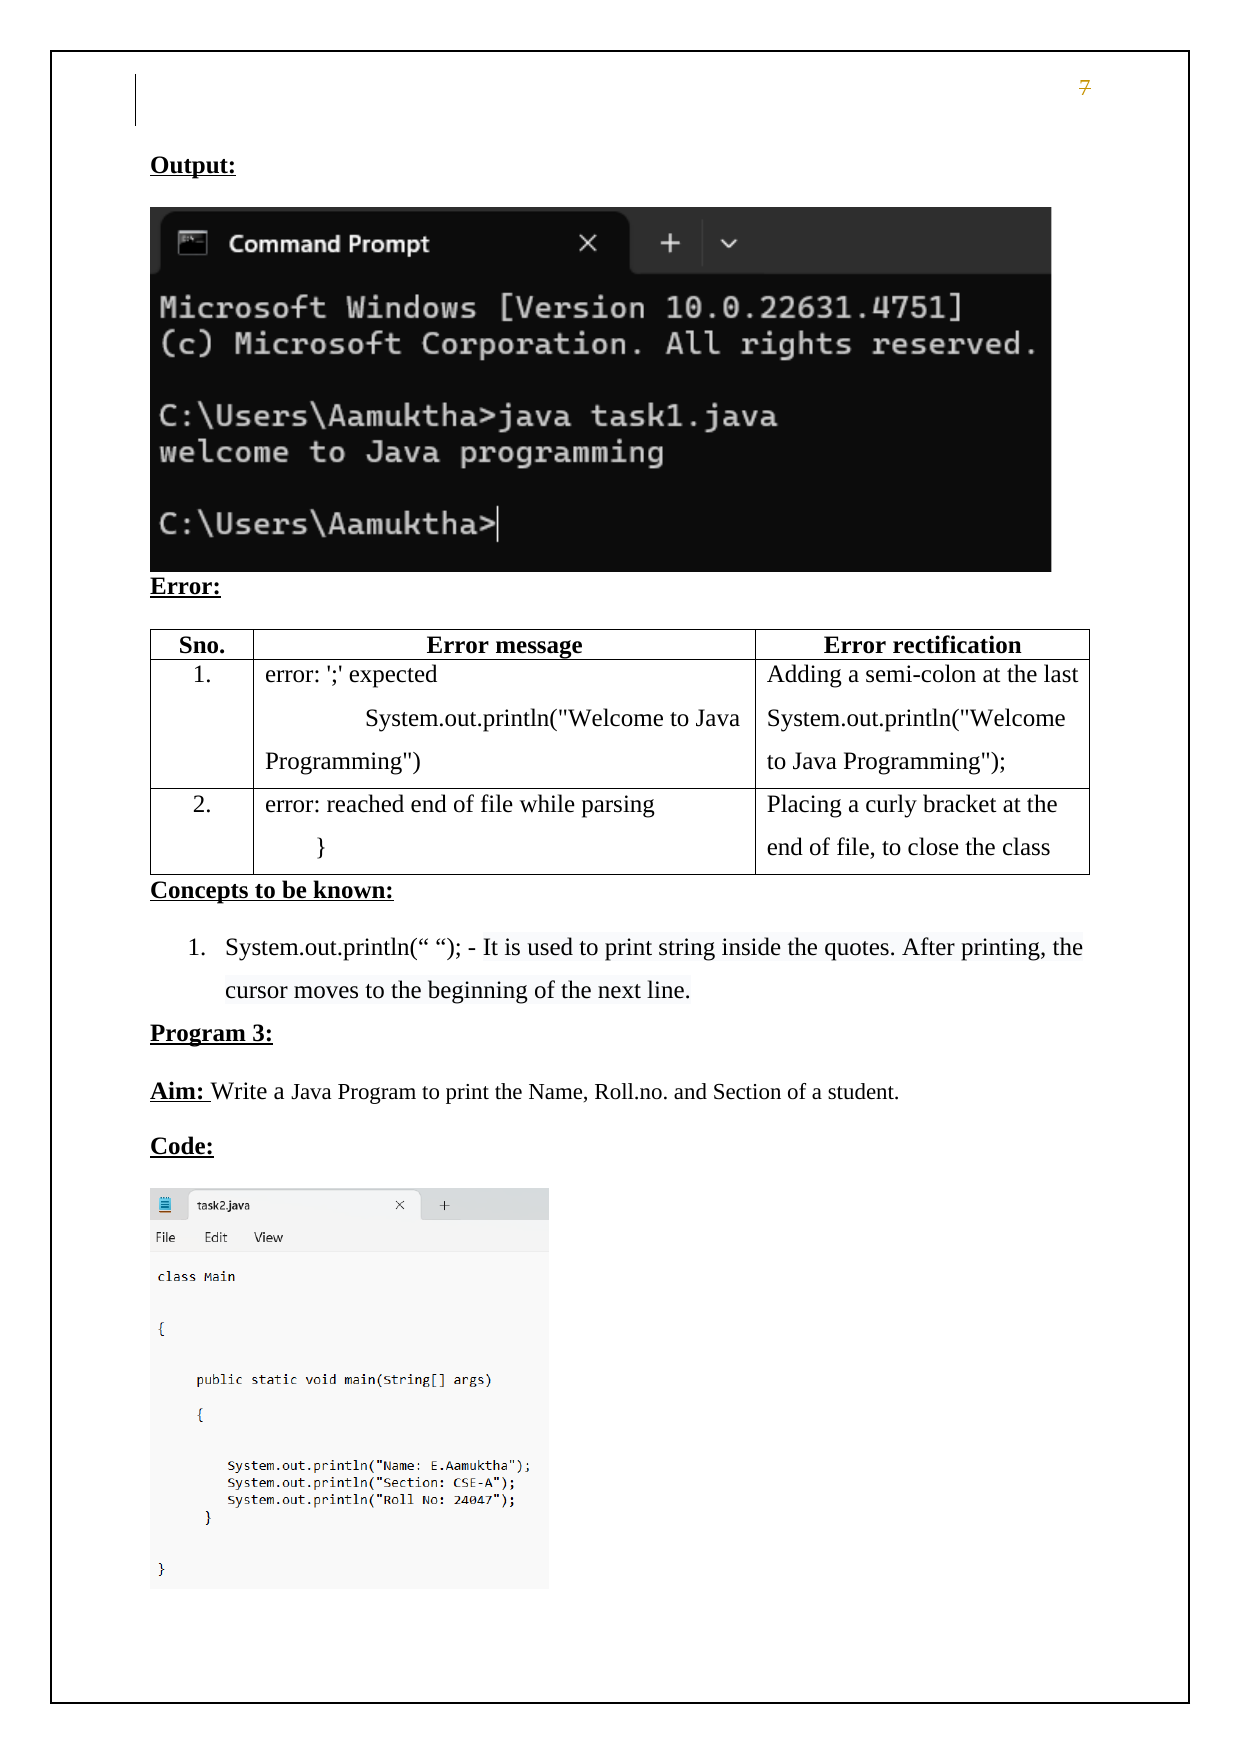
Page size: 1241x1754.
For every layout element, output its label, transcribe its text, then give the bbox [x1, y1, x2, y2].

text Code: [150, 1131, 1090, 1160]
table_cell Placing a curly bracket at the end of file, to close the class [756, 789, 1089, 874]
picture [150, 207, 1052, 572]
text Aim: Write a Java Program to print the Name, Roll.no. and Section of a student. [150, 1076, 1090, 1105]
table_cell error: ';' expected System.out.println("Welcome to Java Programming") [254, 660, 755, 788]
table_header Error rectification [756, 630, 1089, 658]
table_cell 2. [151, 789, 253, 874]
table_cell error: reached end of file while parsing } [254, 789, 755, 874]
table_cell Adding a semi-colon at the last System.out.println("Welcome to Java Programming"); [756, 660, 1089, 788]
table_header Error message [254, 630, 755, 658]
text Error: [150, 571, 1090, 600]
table_header Sno. [151, 630, 253, 658]
text Concepts to be known: [150, 875, 1090, 903]
text Output: [150, 150, 1090, 179]
list System.out.println(“ “); - It is used to print string inside the quotes. After printing, the cursor moves to the beginning of the next line. [187, 932, 1090, 1004]
table_cell 1. [151, 660, 253, 788]
text Program 3: [150, 1018, 1090, 1047]
picture [150, 1188, 549, 1589]
